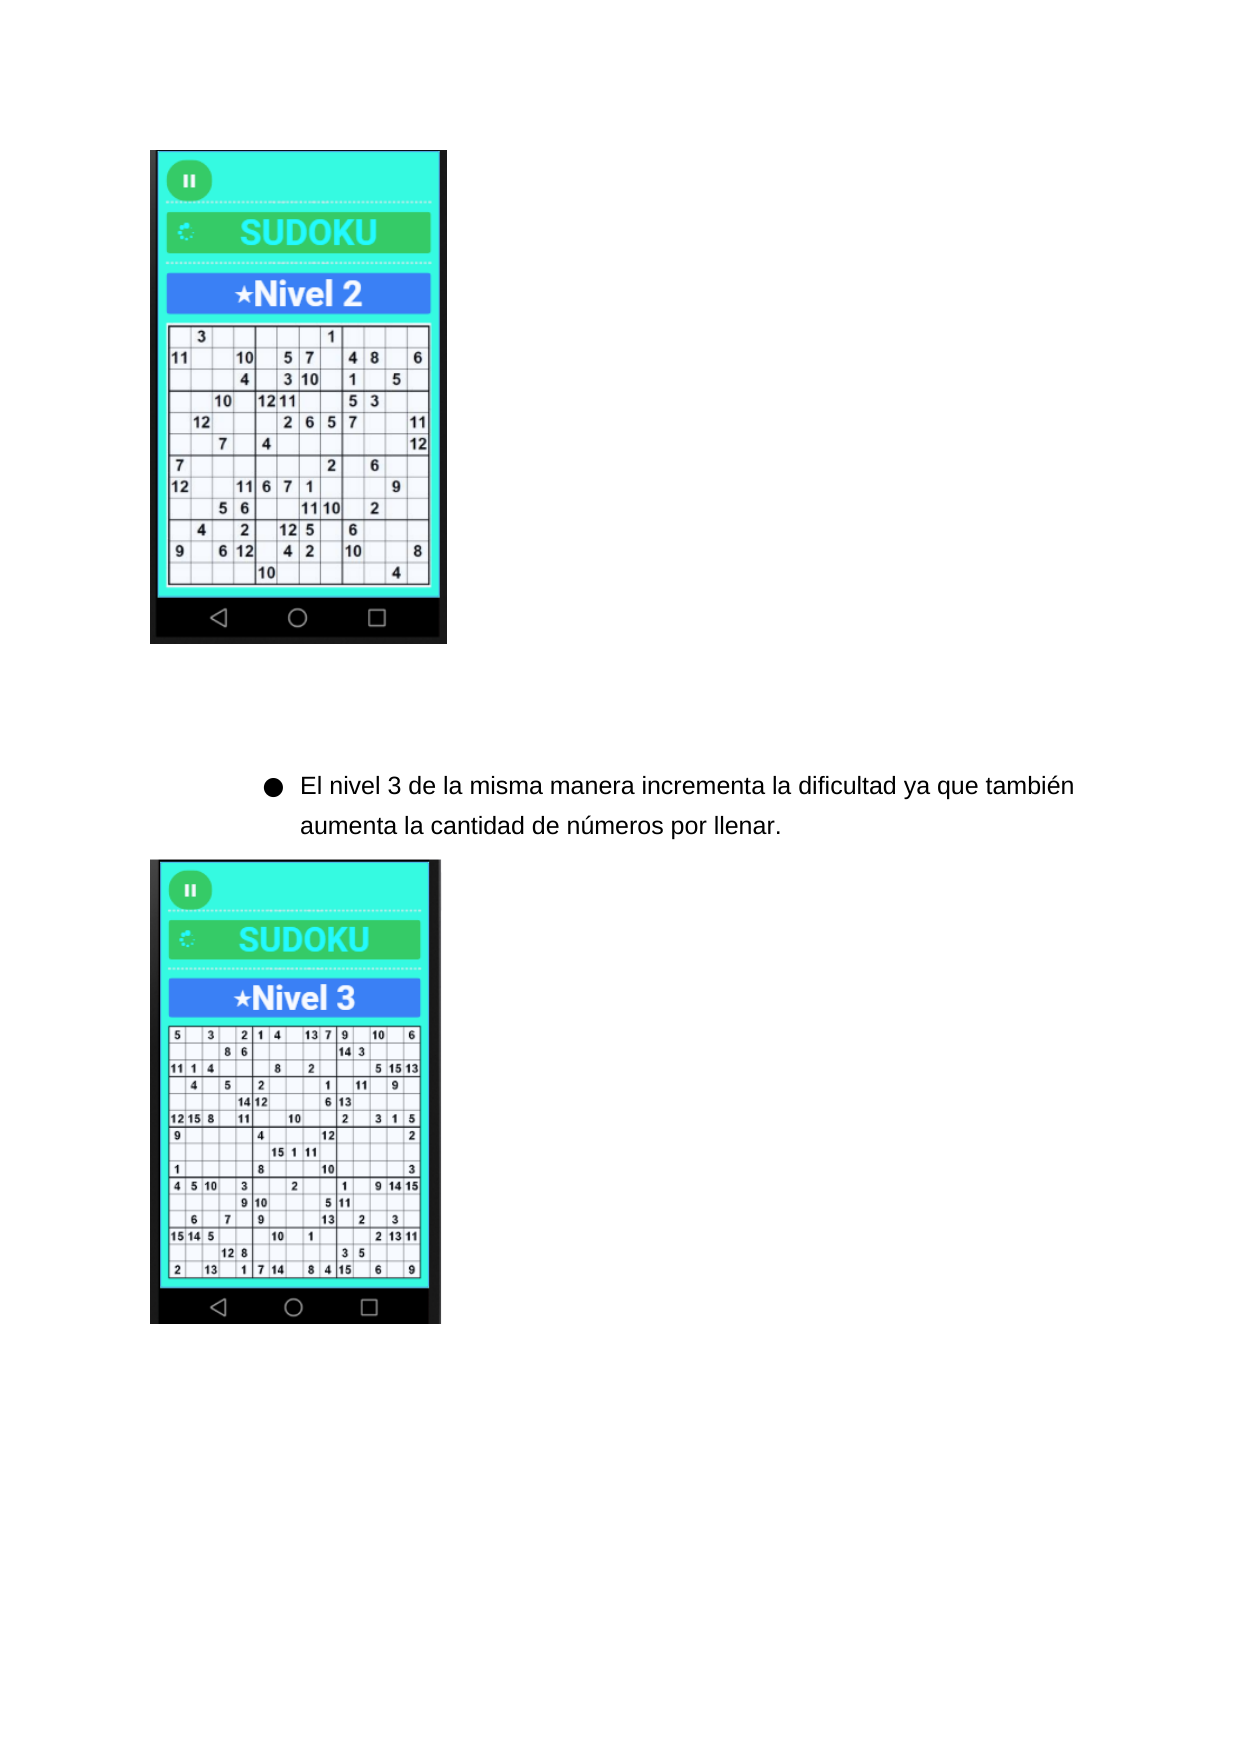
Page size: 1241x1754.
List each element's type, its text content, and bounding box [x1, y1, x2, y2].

list El nivel 3 de la misma manera incrementa la dificultad ya que también aumenta la cantidad de números por llenar. [262, 757, 1090, 840]
picture [150, 858, 442, 1324]
picture [150, 150, 447, 644]
